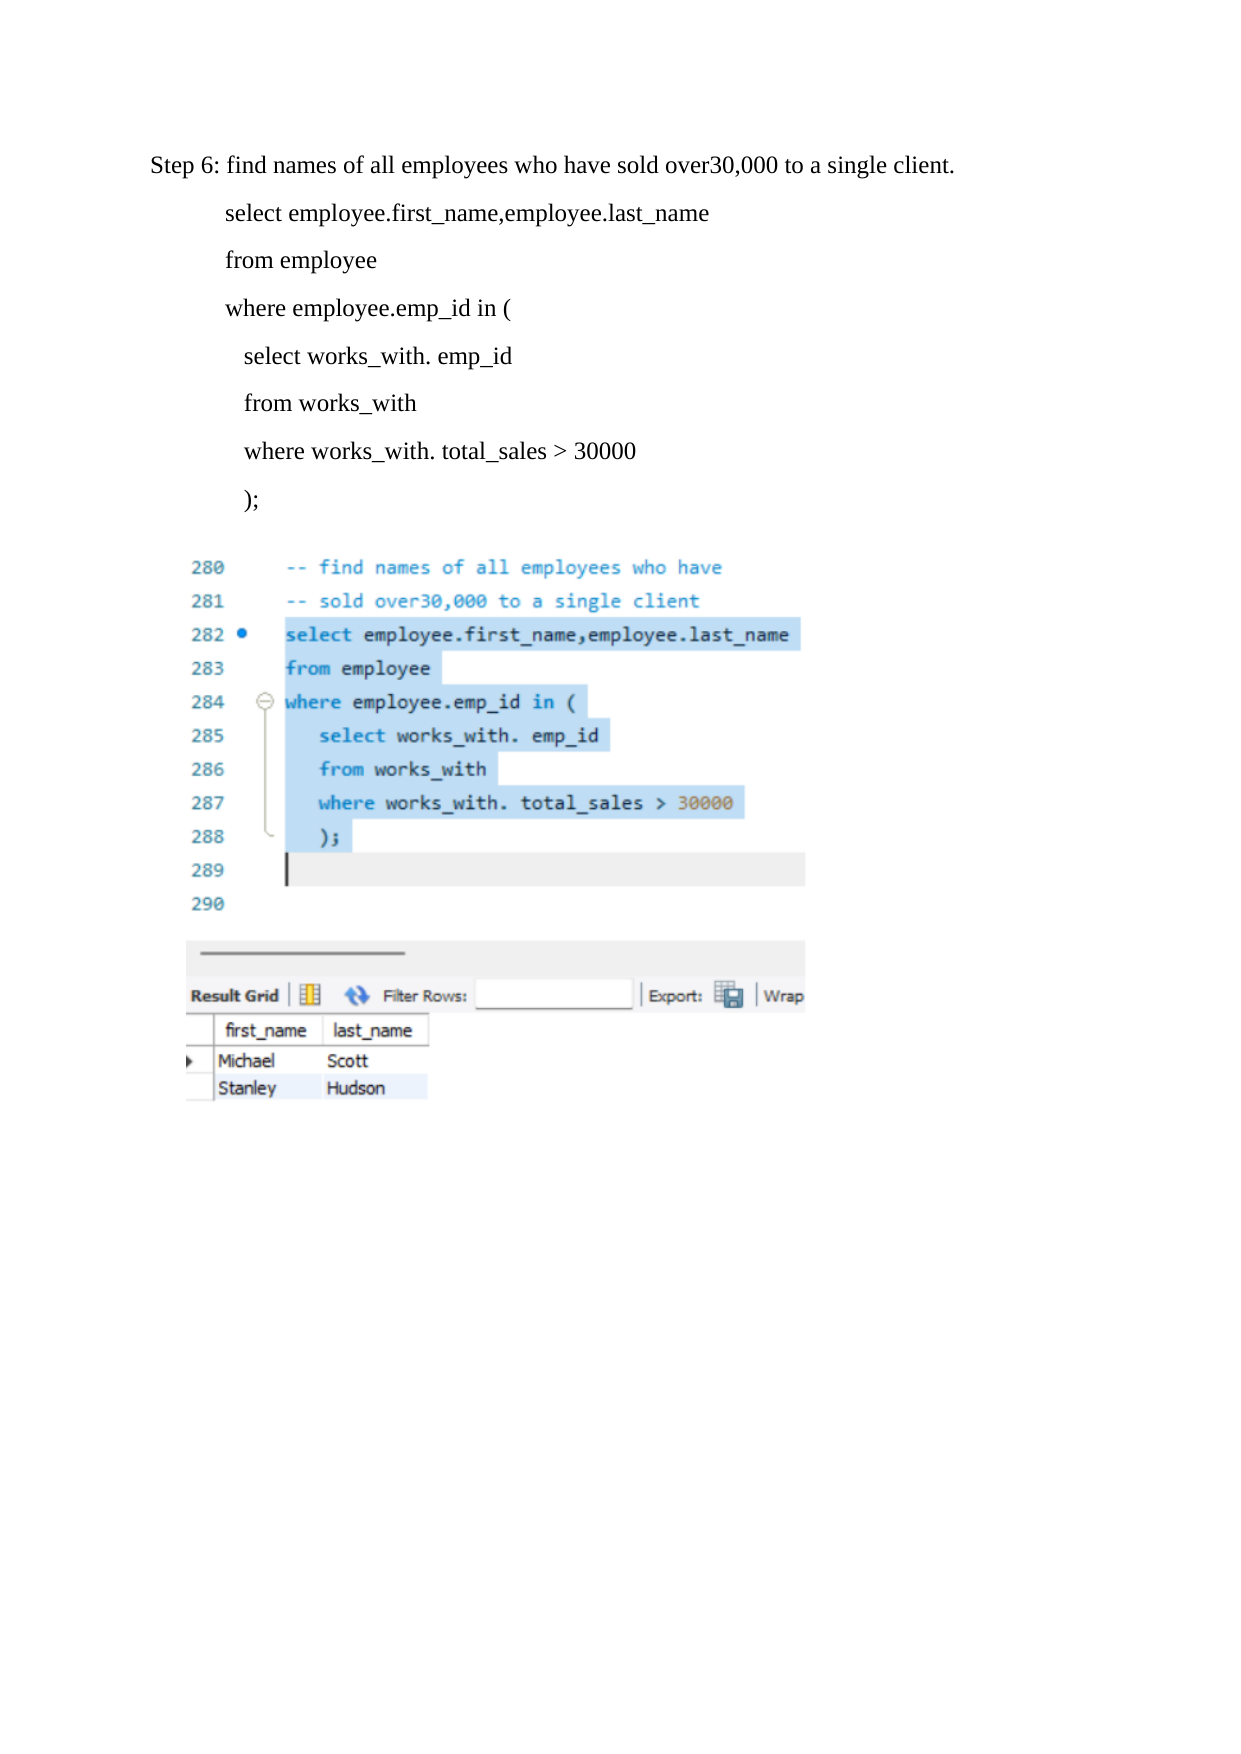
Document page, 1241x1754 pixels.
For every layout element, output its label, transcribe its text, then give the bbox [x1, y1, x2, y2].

text from works_with [225, 388, 1090, 417]
text select works_with. emp_id [225, 341, 1090, 369]
text ); [225, 484, 1090, 513]
text select employee.first_name,employee.last_name [225, 198, 1090, 226]
picture [186, 548, 806, 1117]
text Step 6: find names of all employees who have sold over30,000 to a single client. [150, 150, 1090, 179]
text where employee.emp_id in ( [225, 293, 1090, 322]
text from employee [225, 245, 1090, 274]
text where works_with. total_sales > 30000 [225, 436, 1090, 465]
